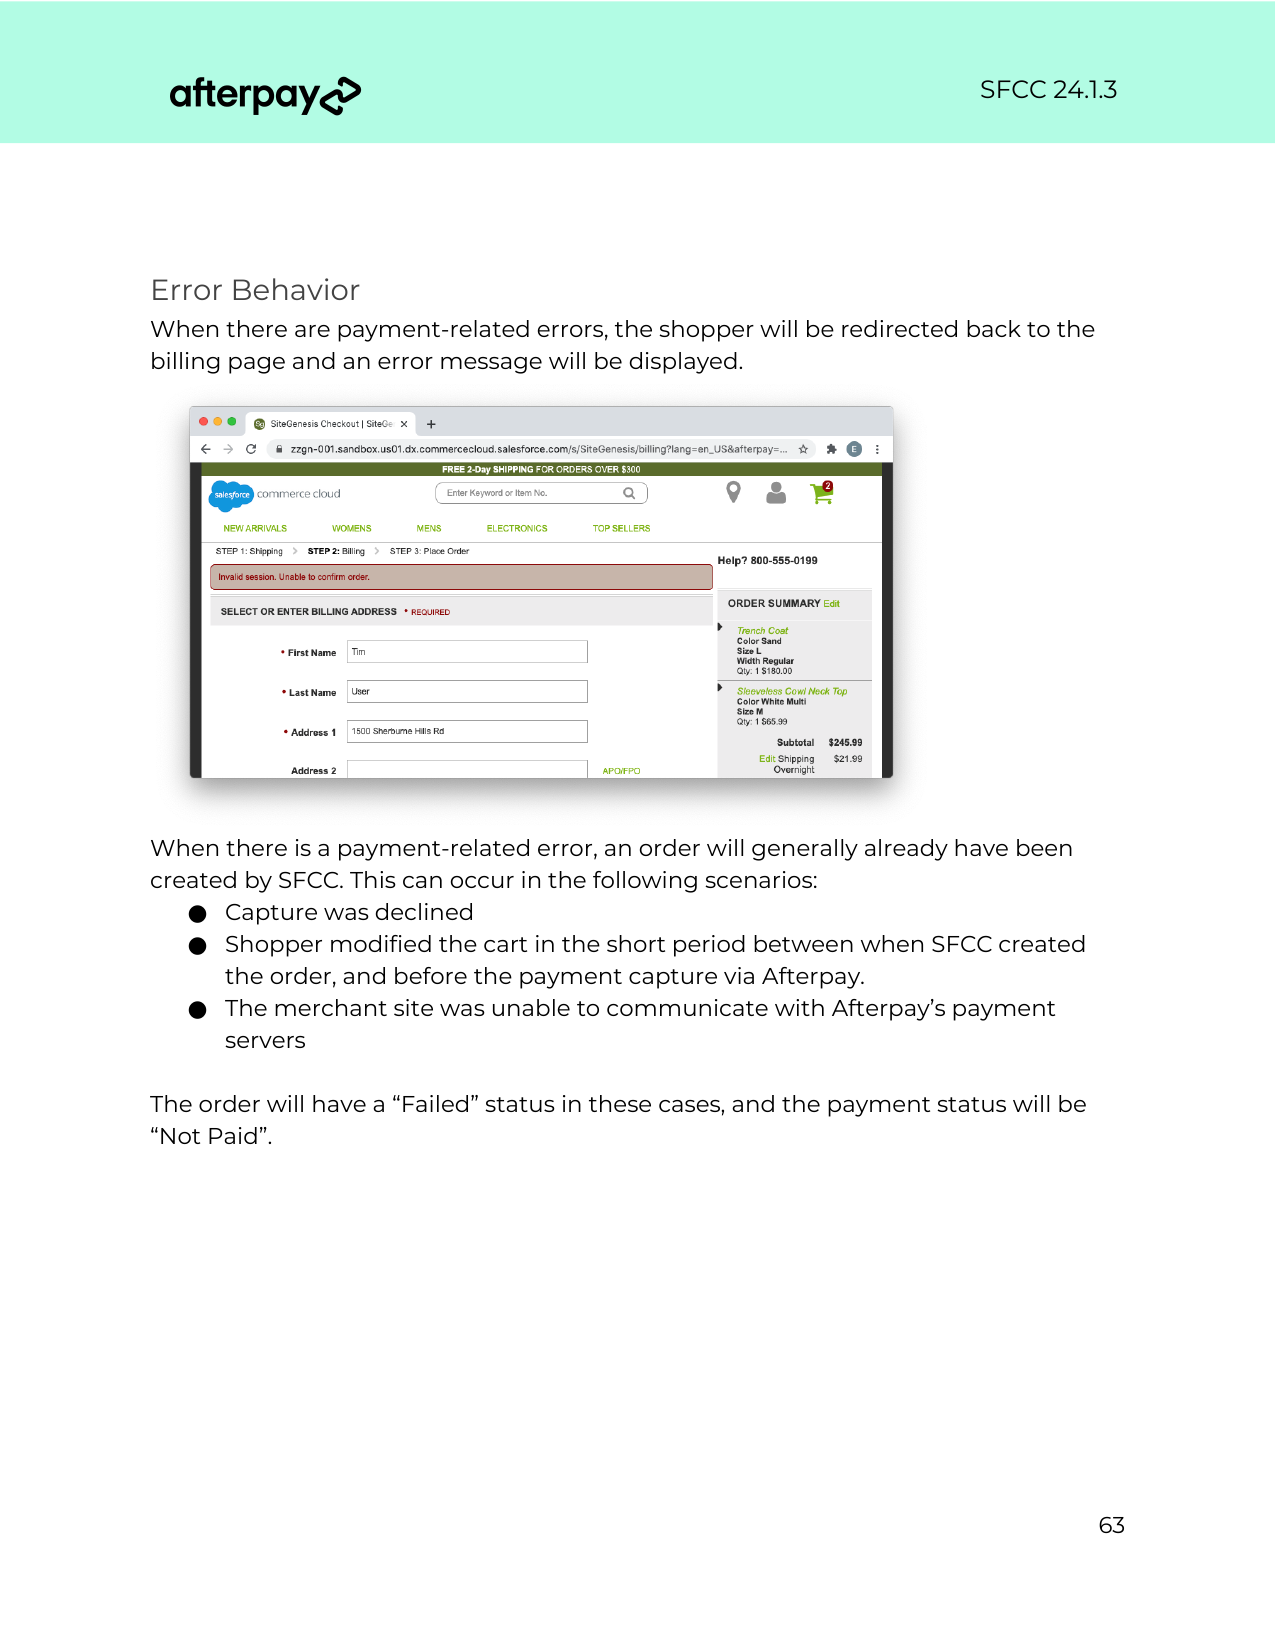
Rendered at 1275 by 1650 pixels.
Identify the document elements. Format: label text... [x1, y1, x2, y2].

list Shopper modified the cart in the short period between when SFCC created the order, and before the payment capture via Afterpay. [187, 930, 1125, 990]
picture [150, 379, 932, 830]
list The merchant site was unable to communicate with Afterpay’s payment servers [187, 994, 1125, 1054]
text When there is a payment-related error, an order will generally already have been created by SFCC. This can occur in the following scenarios: [150, 834, 1125, 894]
list Capture was declined [187, 898, 1125, 926]
text The order will have a “Failed” status in these cases, and the payment status will be “Not Paid”. [150, 1090, 1125, 1150]
picture [134, 48, 397, 144]
subtitle Error Behavior [150, 272, 1125, 307]
text When there are payment-related errors, the shopper will be redirected back to the billing page and an error message will be displayed. [150, 316, 1125, 376]
